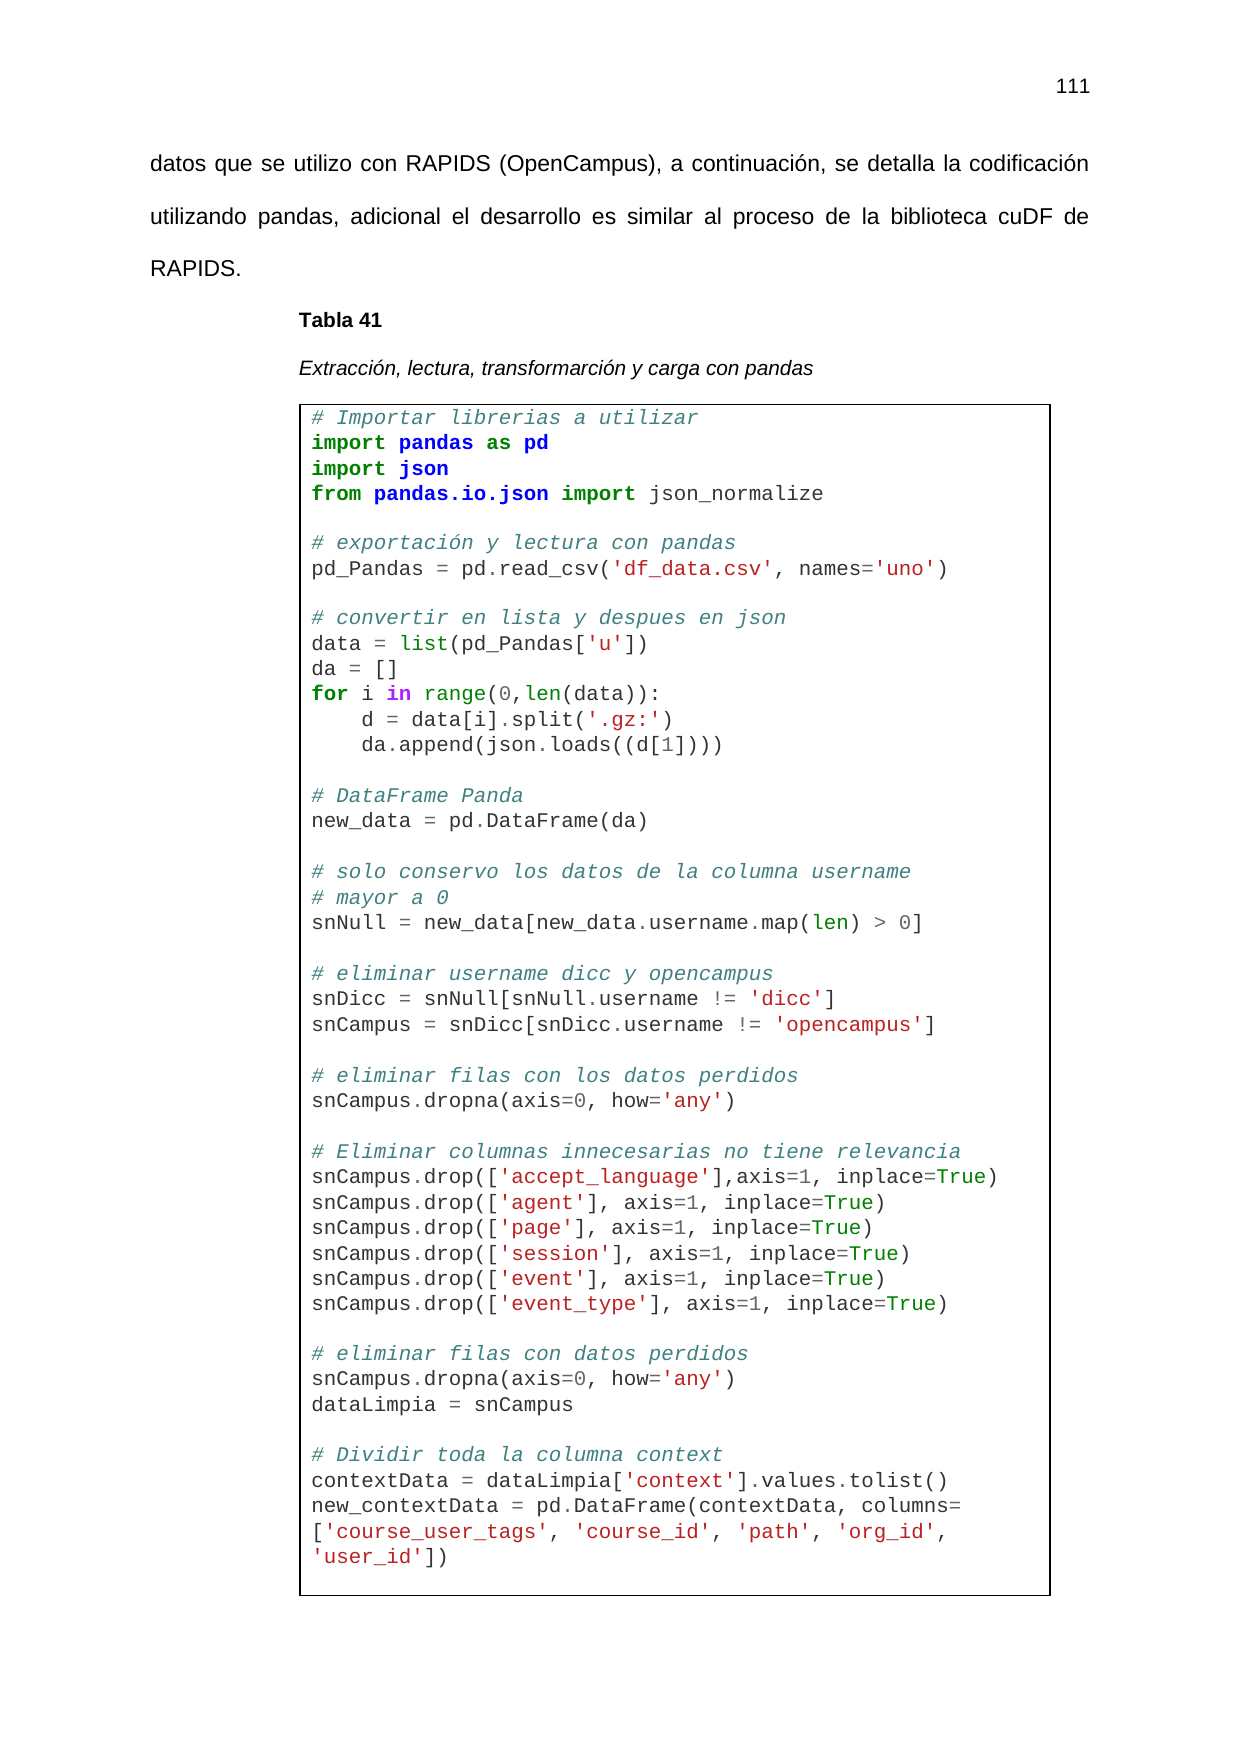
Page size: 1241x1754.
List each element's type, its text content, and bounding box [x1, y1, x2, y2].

list Tabla 41 [299, 308, 925, 332]
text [150, 150, 1090, 282]
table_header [301, 405, 1049, 1595]
text Extracción, lectura, transformarción y carga con pandas [299, 356, 1090, 380]
